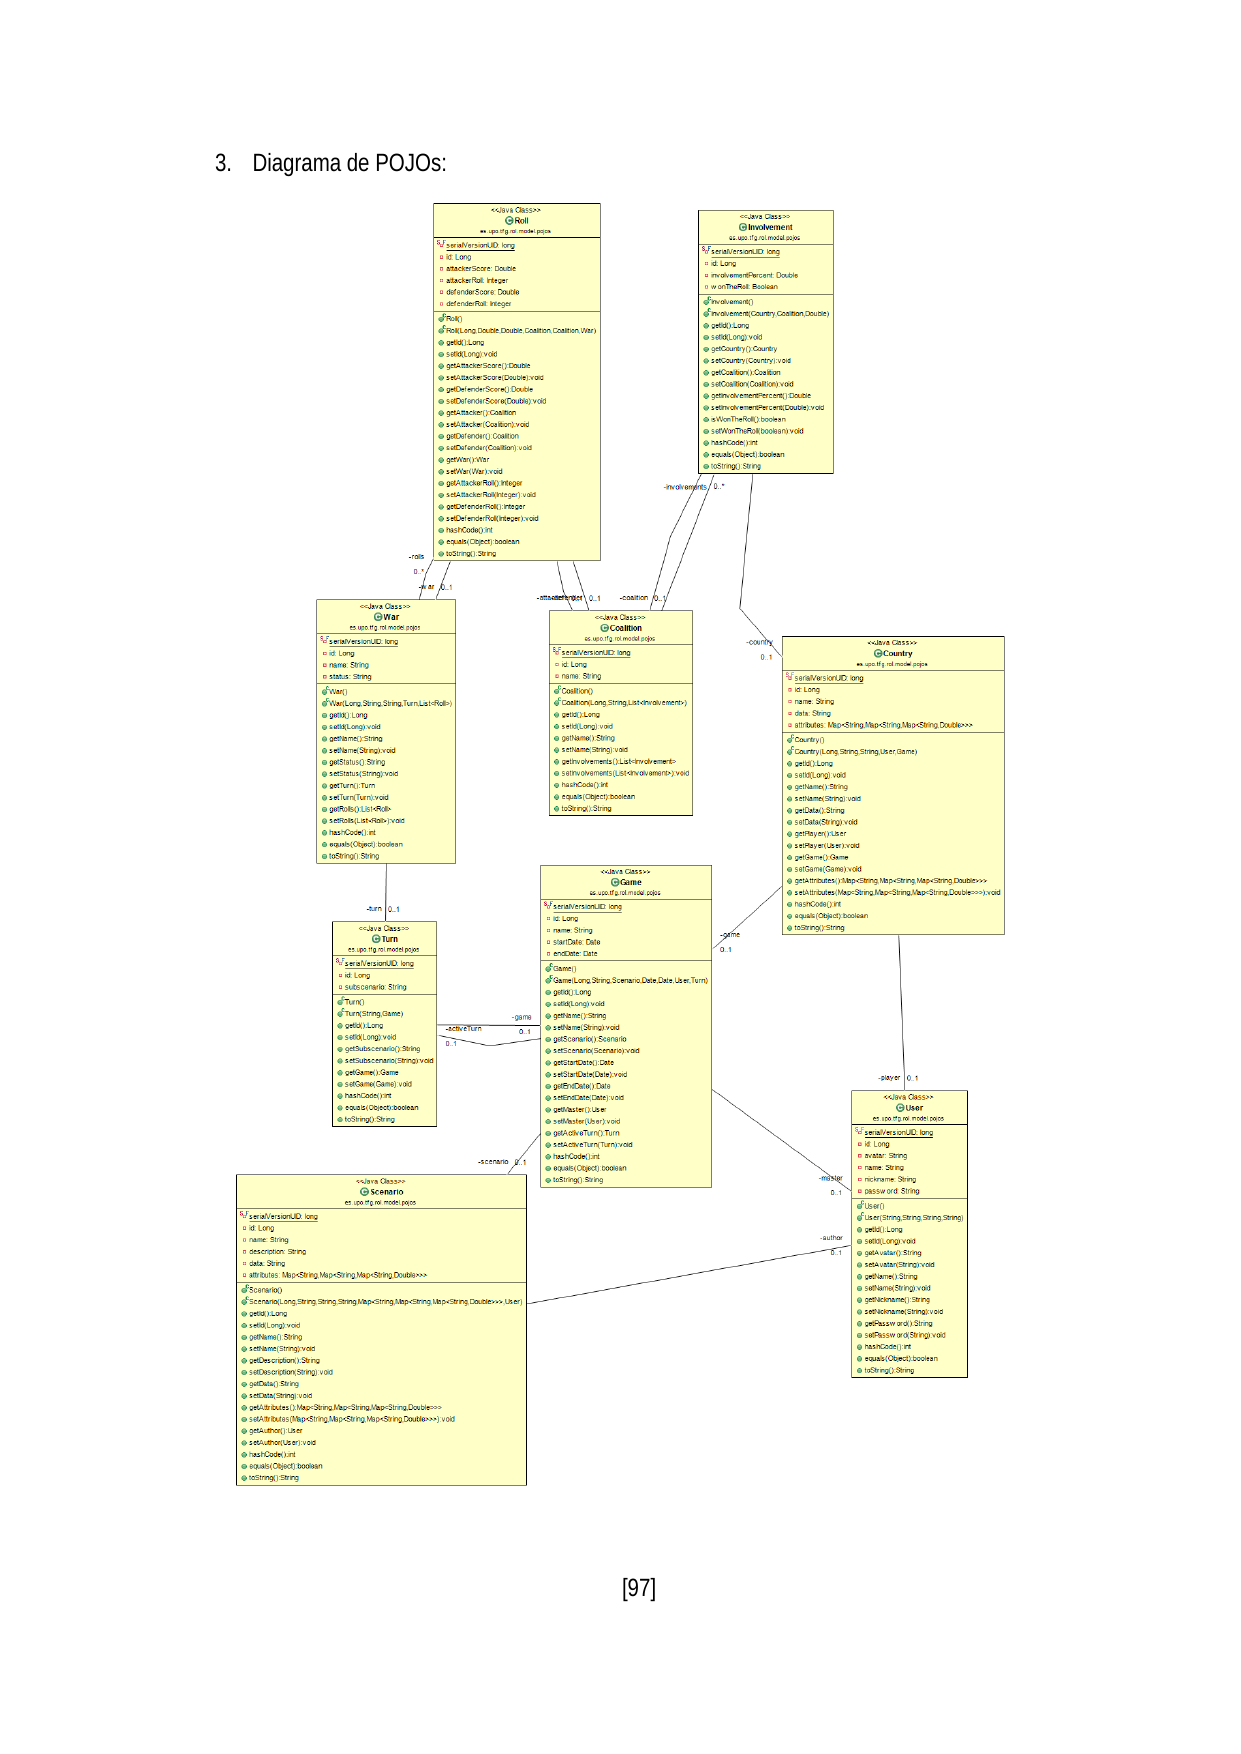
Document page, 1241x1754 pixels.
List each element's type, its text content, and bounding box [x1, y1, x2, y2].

picture [234, 201, 1006, 1487]
list Diagrama de POJOs: [215, 148, 1063, 176]
